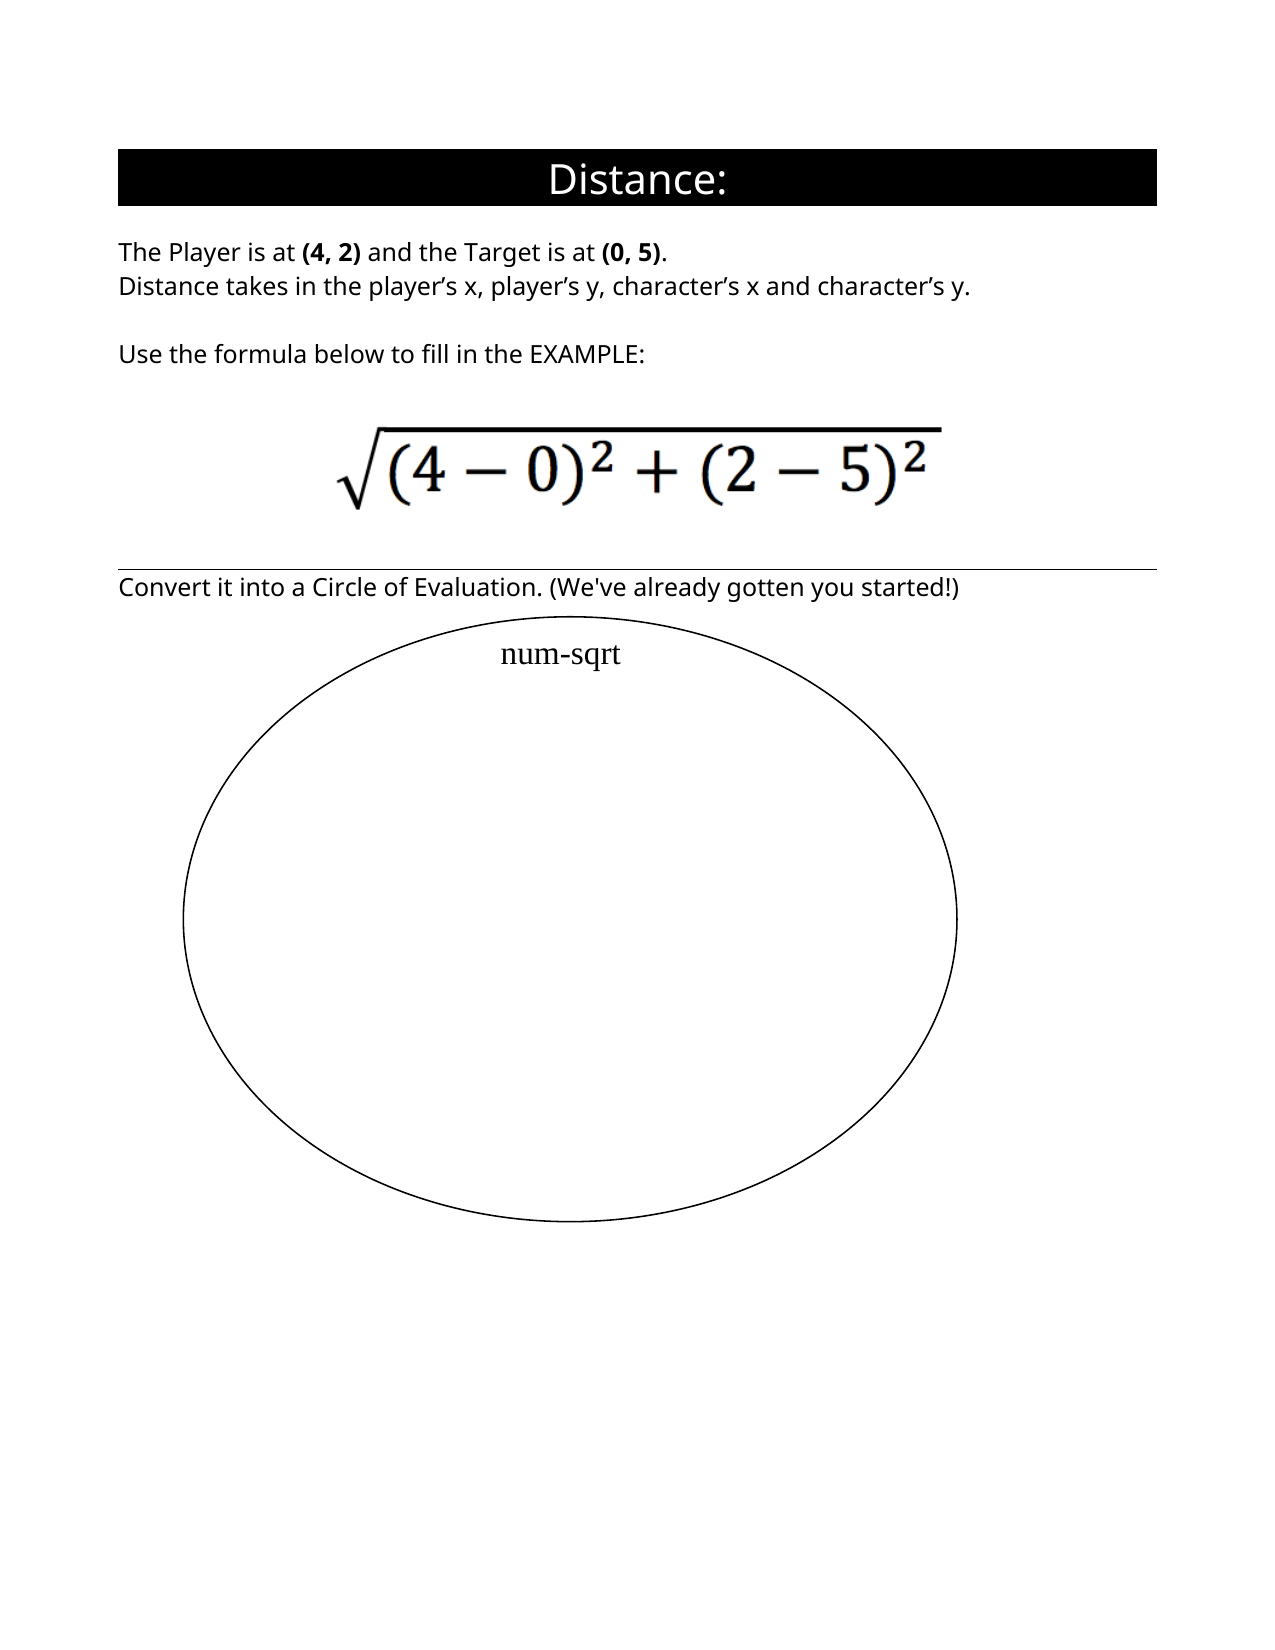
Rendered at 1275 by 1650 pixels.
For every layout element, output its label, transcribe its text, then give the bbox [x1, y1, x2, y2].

text Convert it into a Circle of Evaluation. (We've already gotten you started!) [118, 570, 1157, 603]
picture [320, 405, 955, 522]
text Distance takes in the player’s x, player’s y, character’s x and character’s y. [118, 269, 1157, 303]
subtitle Distance: [118, 149, 1157, 206]
text Use the formula below to fill in the EXAMPLE: [118, 337, 1157, 371]
text The Player is at (4, 2) and the Target is at (0, 5). [118, 235, 1157, 269]
